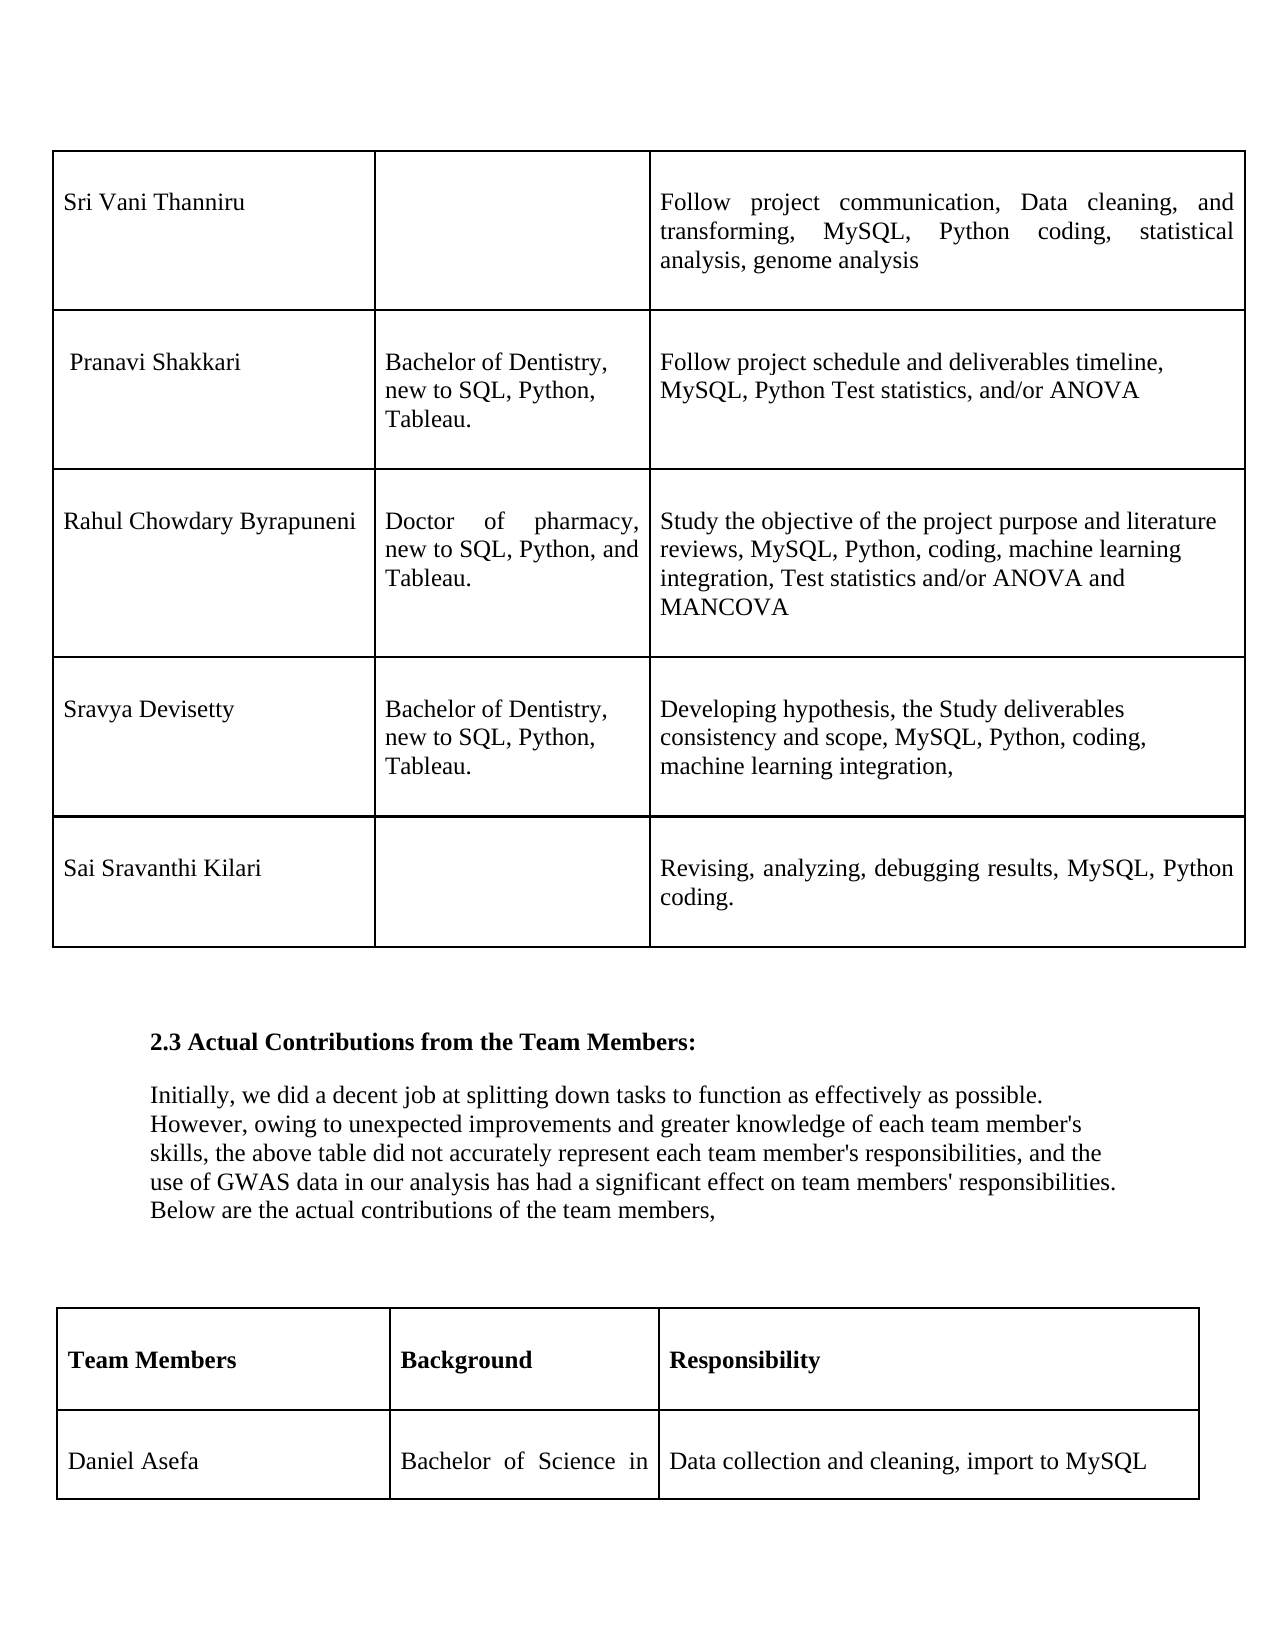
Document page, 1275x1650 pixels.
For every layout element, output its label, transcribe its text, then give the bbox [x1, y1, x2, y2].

table_cell Pranavi Shakkari [54, 311, 374, 468]
table_cell Follow project communication, Data cleaning, and transforming, MySQL, Python coding, statistical analysis, genome analysis [651, 152, 1244, 309]
table_cell Daniel Asefa [58, 1411, 389, 1498]
table_header Team Members [58, 1309, 389, 1409]
table_cell Developing hypothesis, the Study deliverables consistency and scope, MySQL, Python, coding, machine learning integration, [651, 658, 1244, 815]
table_cell Rahul Chowdary Byrapuneni [54, 470, 374, 656]
table_cell Bachelor of Dentistry, new to SQL, Python, Tableau. [376, 311, 649, 468]
table_cell [376, 152, 649, 309]
table_cell Sravya Devisetty [54, 658, 374, 815]
table_cell Sai Sravanthi Kilari [54, 818, 374, 946]
table_cell Bachelor of Dentistry, new to SQL, Python, Tableau. [376, 658, 649, 815]
table_cell Sri Vani Thanniru [54, 152, 374, 309]
table_header Background [391, 1309, 658, 1409]
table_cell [660, 1411, 1198, 1498]
table_cell Follow project schedule and deliverables timeline, MySQL, Python Test statistics, and/or ANOVA [651, 311, 1244, 468]
table_cell Doctor of pharmacy, new to SQL, Python, and Tableau. [376, 470, 649, 656]
text 2.3 Actual Contributions from the Team Members: [150, 1027, 1125, 1055]
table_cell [391, 1411, 658, 1498]
text Initially, we did a decent job at splitting down tasks to function as effectively as possible. However, owing to unexpected improvements and greater knowledge of each team member's skills, the above table did not accurately represent each team member's responsibilities, and the use of GWAS data in our analysis has had a significant effect on team members' responsibilities. Below are the actual contributions of the team members, [150, 1080, 1125, 1224]
table_cell Study the objective of the project purpose and literature reviews, MySQL, Python, coding, machine learning integration, Test statistics and/or ANOVA and MANCOVA [651, 470, 1244, 656]
table_header Responsibility [660, 1309, 1198, 1409]
table_cell Revising, analyzing, debugging results, MySQL, Python coding. [651, 818, 1244, 946]
table_cell [376, 818, 649, 946]
